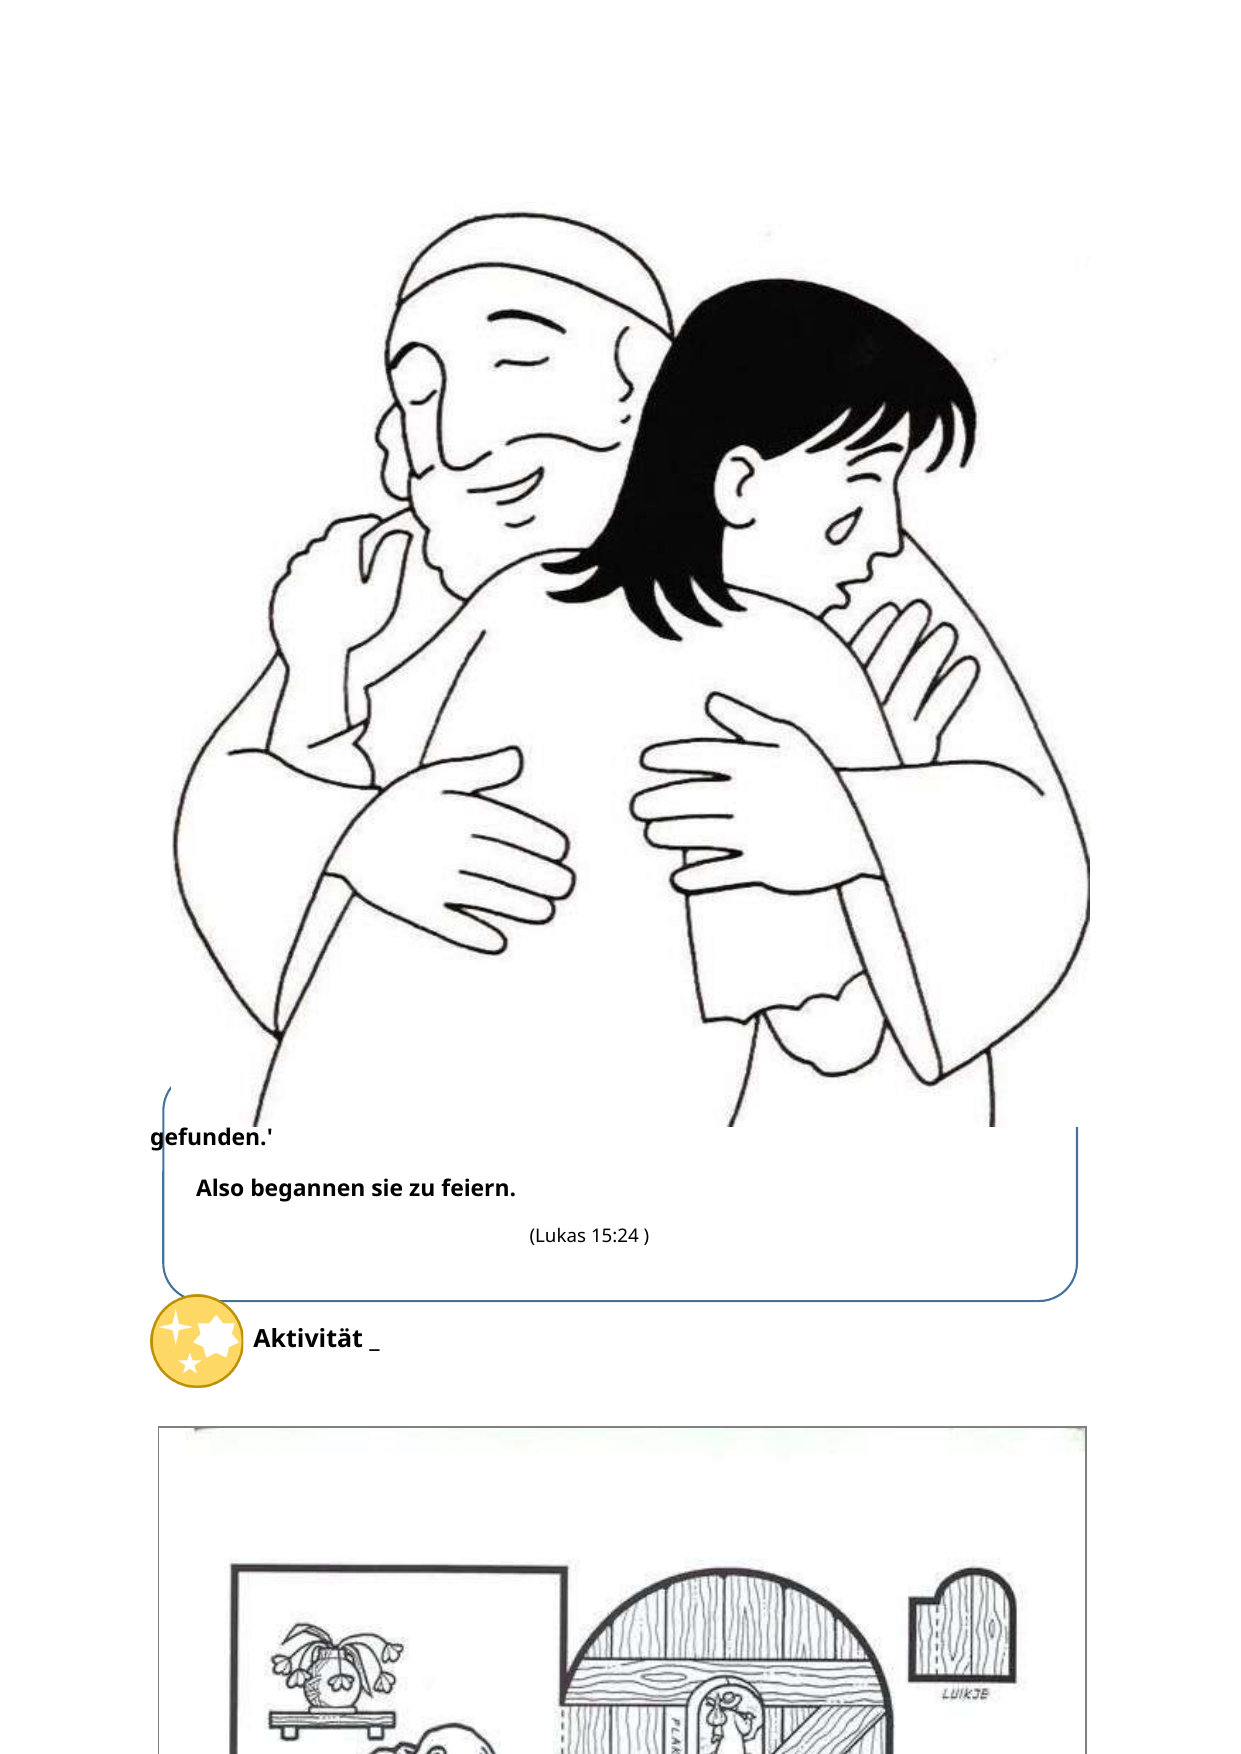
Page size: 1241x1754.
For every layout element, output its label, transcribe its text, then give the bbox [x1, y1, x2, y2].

picture [150, 1294, 244, 1388]
text (Lukas 15:24 ) [150, 1222, 1090, 1248]
text Denn dieser mein Sohn war tot und lebt wieder; er war verloren und wird gefunden.' [150, 1088, 1090, 1153]
picture [171, 202, 1090, 1127]
text Also begannen sie zu feiern. [150, 1172, 1090, 1203]
text Aktivität _ [244, 1320, 1090, 1354]
picture [159, 1428, 1085, 1754]
